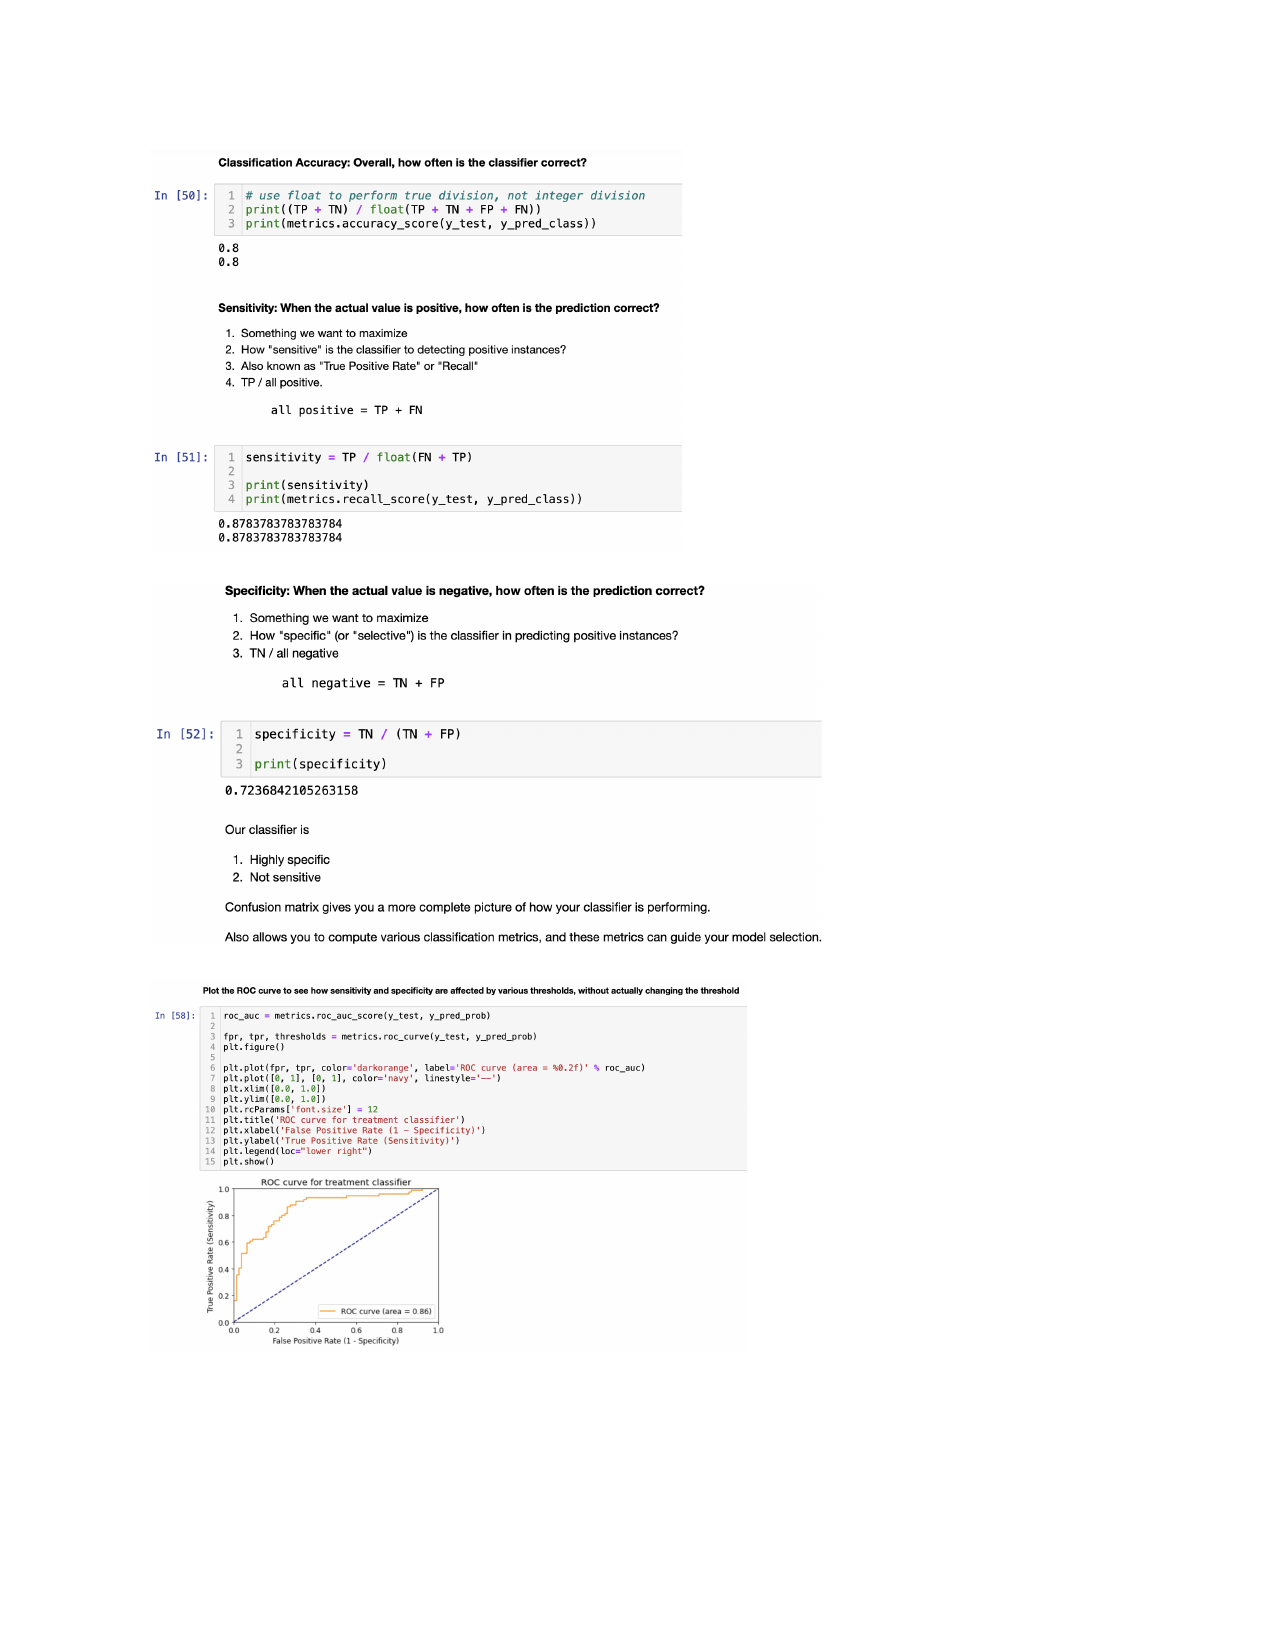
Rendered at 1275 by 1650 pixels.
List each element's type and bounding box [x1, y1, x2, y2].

picture [150, 979, 747, 1351]
picture [150, 582, 822, 949]
picture [150, 150, 683, 552]
